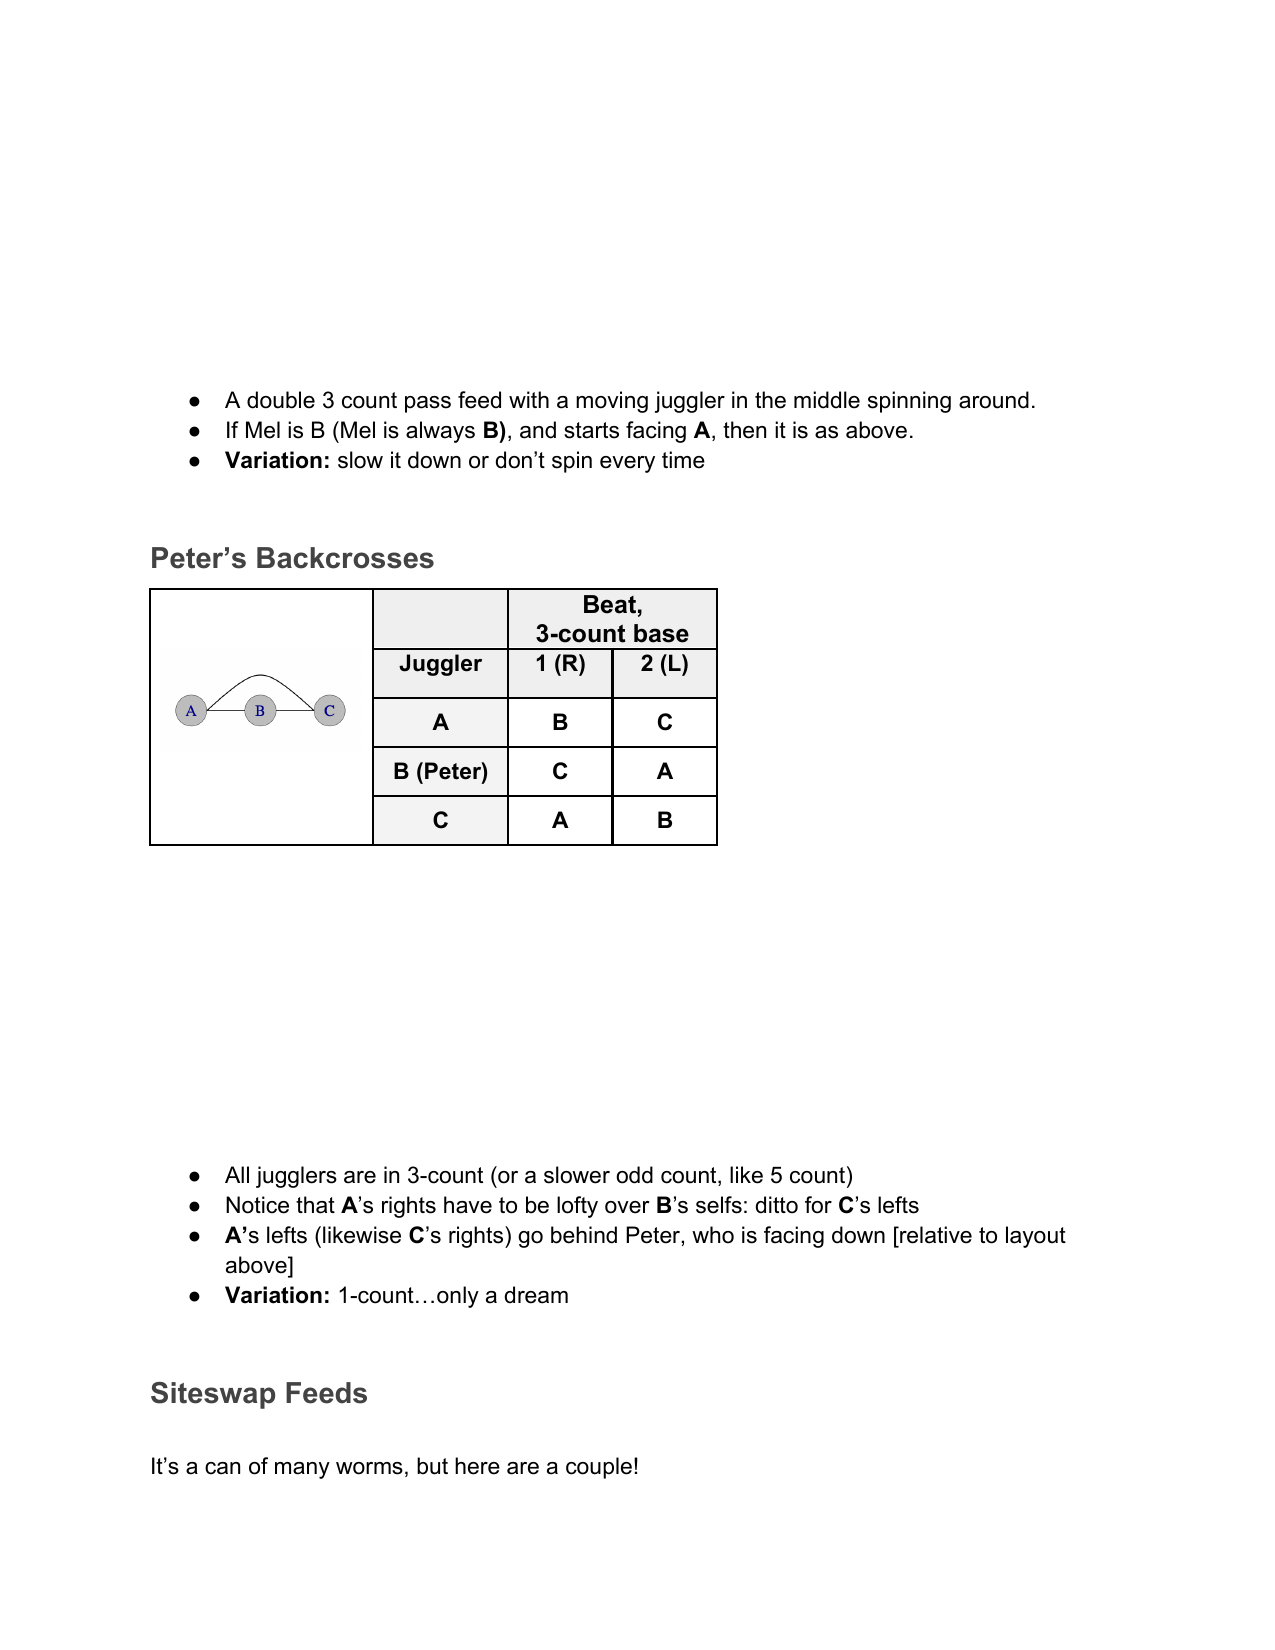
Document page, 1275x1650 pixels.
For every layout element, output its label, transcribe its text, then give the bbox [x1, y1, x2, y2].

table_cell A [509, 797, 611, 844]
list All jugglers are in 3-count (or a slower odd count, like 5 count) [187, 1162, 1125, 1188]
table_cell A [374, 699, 507, 746]
list A double 3 count pass feed with a moving juggler in the middle spinning around. [187, 387, 1125, 413]
table_cell 2 (L) [614, 650, 716, 697]
table_cell C [374, 797, 507, 844]
list A’s lefts (likewise C’s rights) go behind Peter, who is facing down [relative to layout above] [187, 1222, 1125, 1279]
table_header [374, 590, 507, 647]
table_cell A [614, 748, 716, 795]
picture [161, 647, 363, 752]
list Notice that A’s rights have to be lofty over B’s selfs: ditto for C’s lefts [187, 1192, 1125, 1218]
table_cell C [614, 699, 716, 746]
table_cell Juggler [374, 650, 507, 697]
subtitle Peter’s Backcrosses [150, 541, 1125, 574]
table_header [151, 590, 372, 844]
list If Mel is B (Mel is always B), and starts facing A, then it is as above. [187, 417, 1125, 443]
table_cell B [614, 797, 716, 844]
text It’s a can of many worms, but here are a couple! [150, 1453, 1125, 1480]
table_cell C [509, 748, 611, 795]
table_cell B (Peter) [374, 748, 507, 795]
subtitle Siteswap Feeds [150, 1376, 1125, 1410]
list Variation: 1-count…only a dream [187, 1282, 1125, 1309]
table_cell 1 (R) [509, 650, 611, 697]
table_cell B [509, 699, 611, 746]
table_header Beat, 3-count base [509, 590, 716, 647]
list Variation: slow it down or don’t spin every time [187, 447, 1125, 474]
